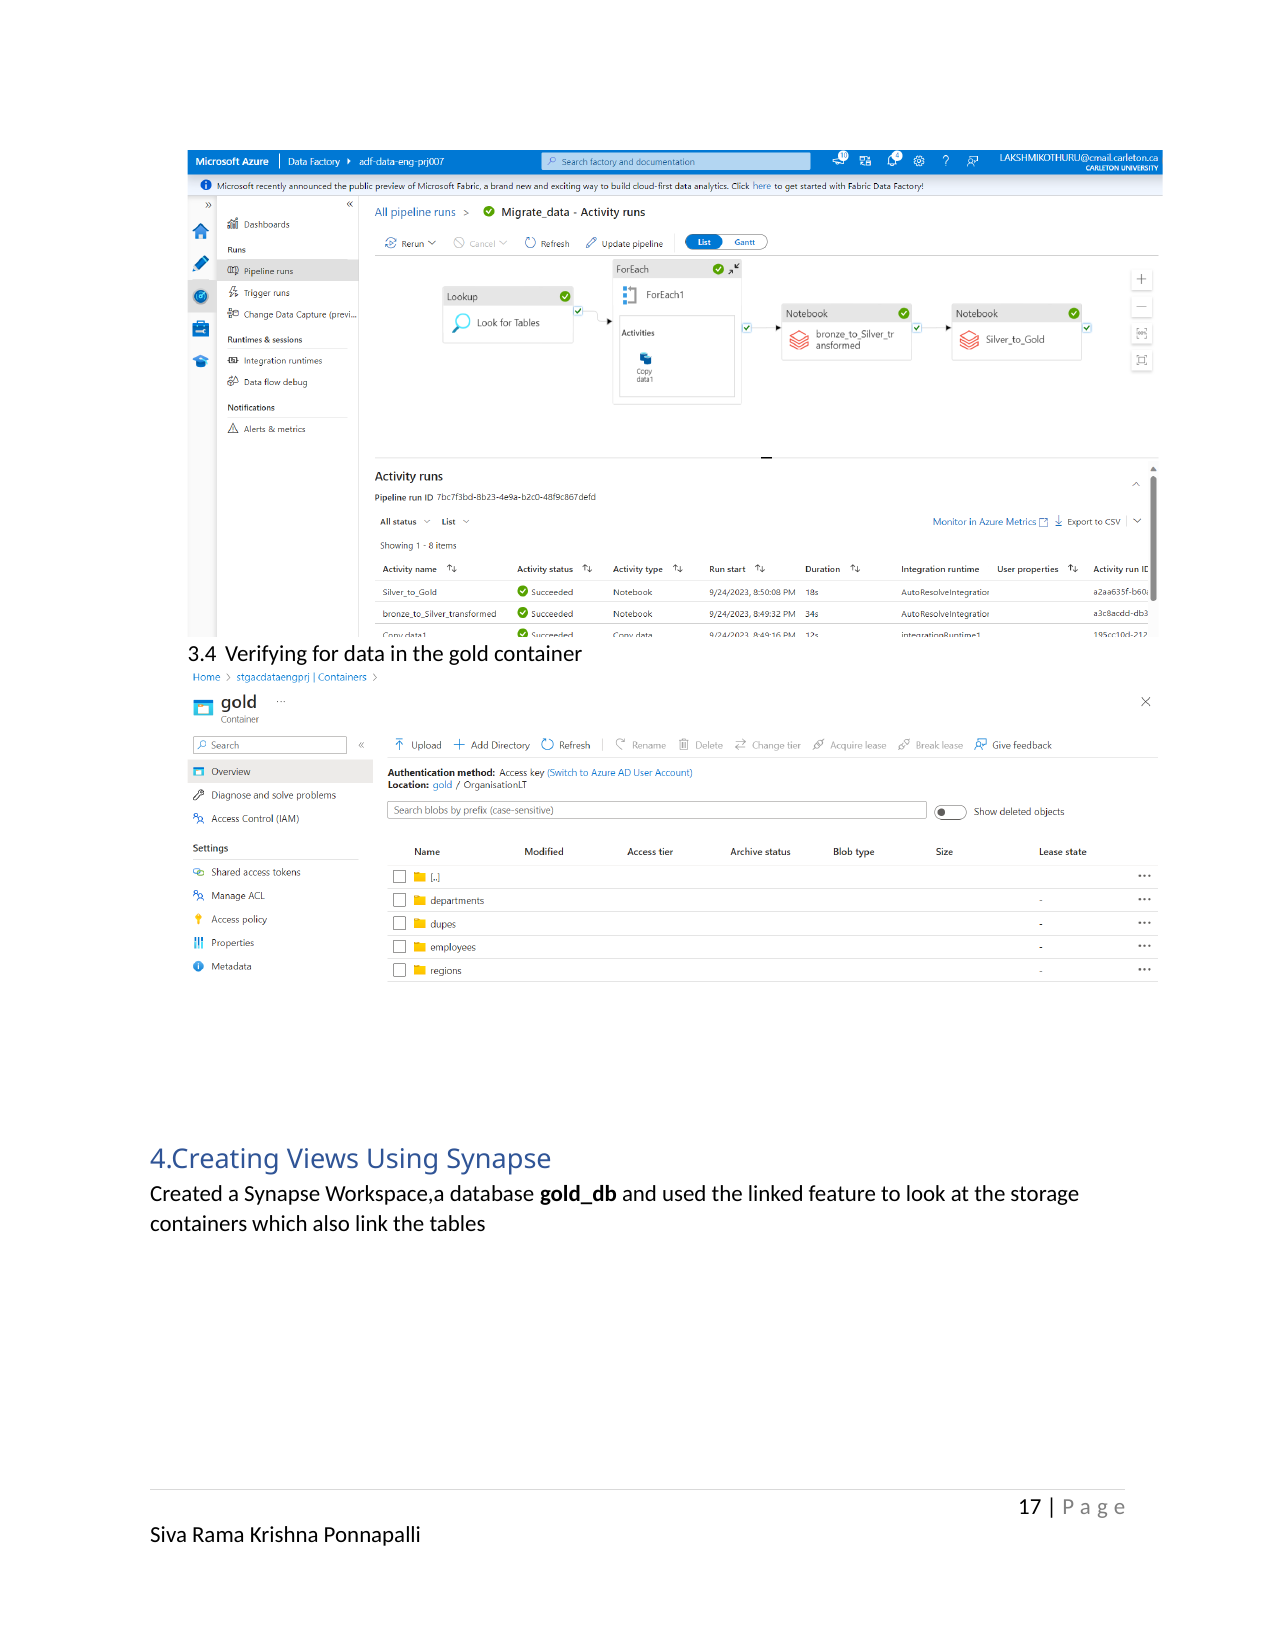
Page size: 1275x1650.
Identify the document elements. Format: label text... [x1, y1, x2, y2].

picture [187, 150, 1163, 637]
subtitle 4.Creating Views Using Synapse [150, 1139, 1125, 1176]
list Verifying for data in the gold container [187, 639, 1125, 667]
text Created a Synapse Workspace,a database gold_db and used the linked feature to look at the storage containers which also link the tables [150, 1179, 1125, 1238]
picture [187, 669, 1163, 1121]
